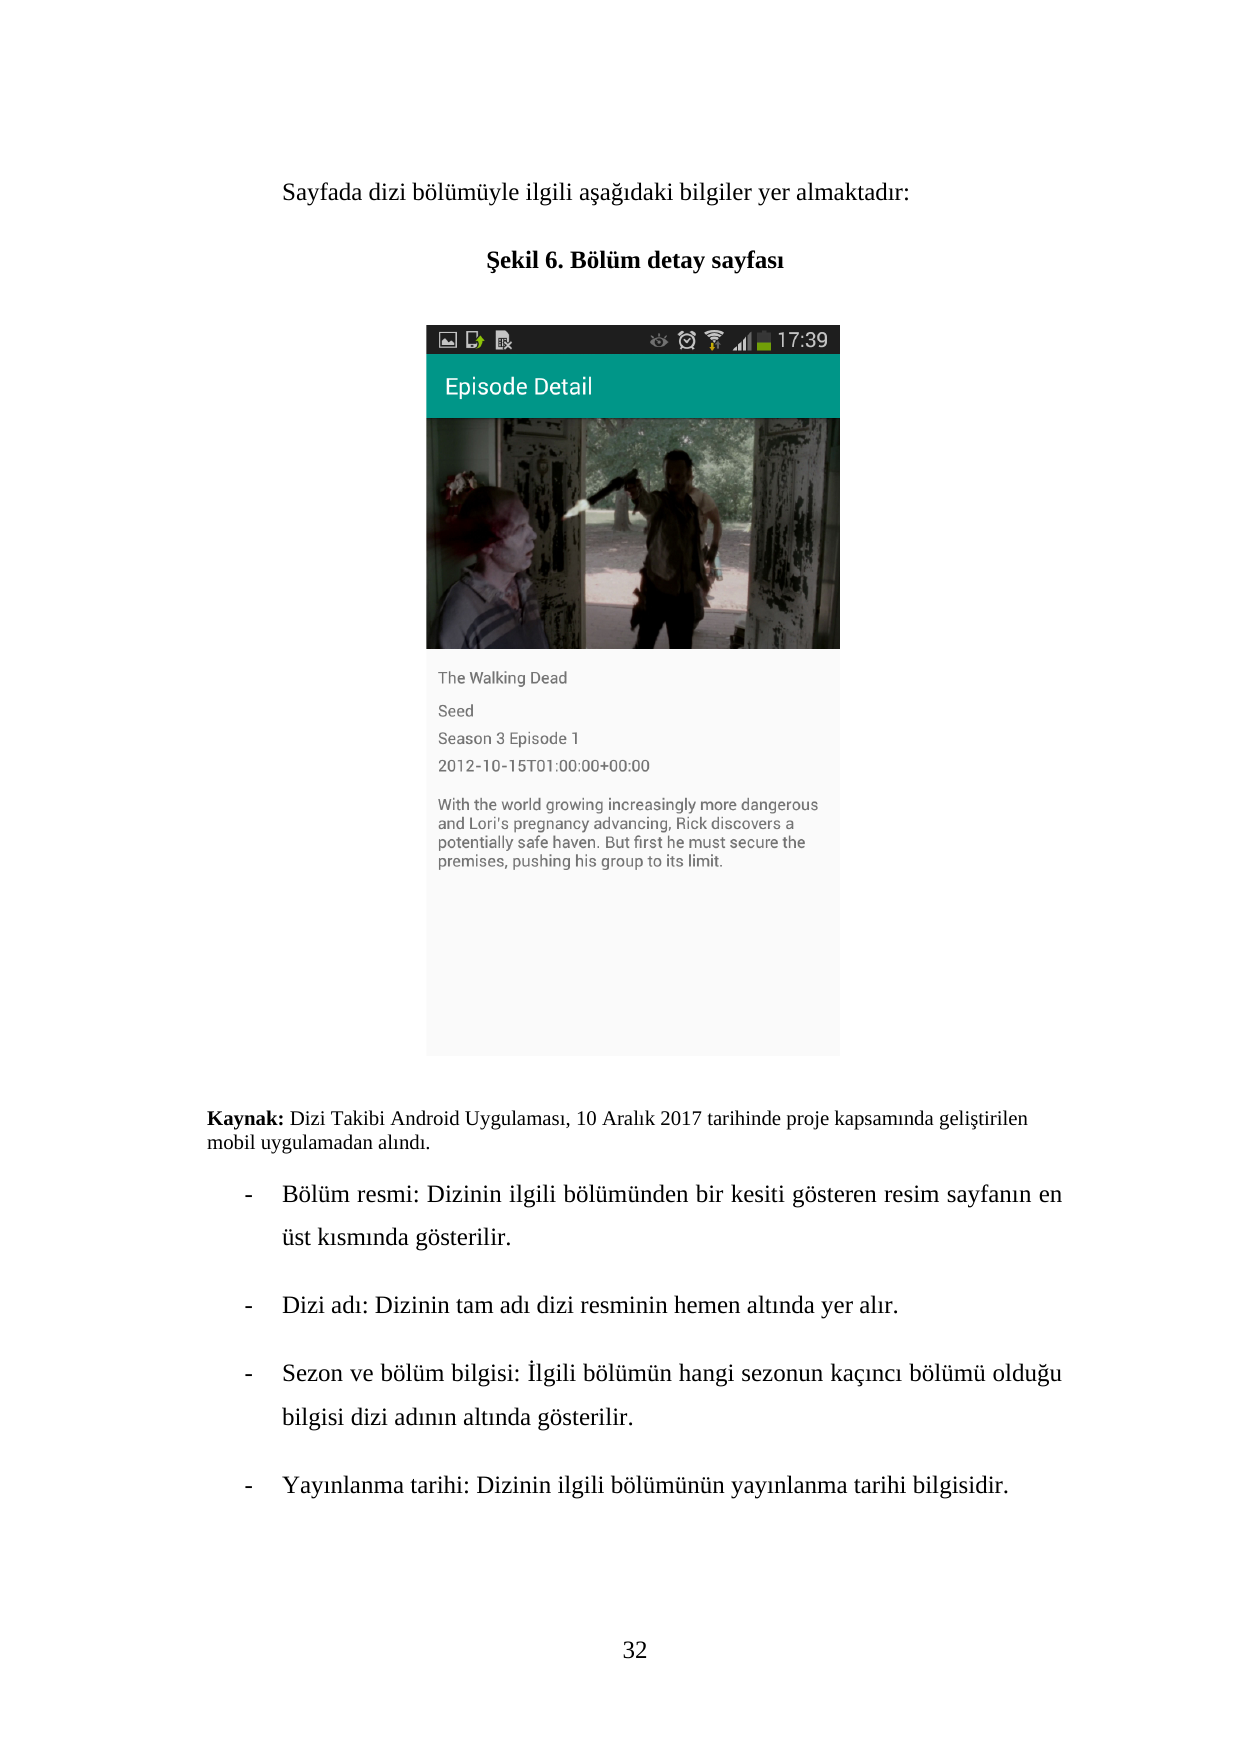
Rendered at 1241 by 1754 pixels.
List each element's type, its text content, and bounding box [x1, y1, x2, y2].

list Dizi adı: Dizinin tam adı dizi resminin hemen altında yer alır. [244, 1290, 1063, 1319]
text Şekil 6. Bölüm detay sayfası [207, 245, 1063, 274]
picture [426, 325, 840, 1056]
list Bölüm resmi: Dizinin ilgili bölümünden bir kesiti gösteren resim sayfanın en üst kısmında gösterilir. [244, 1179, 1063, 1251]
text Sayfada dizi bölümüyle ilgili aşağıdaki bilgiler yer almaktadır: [207, 177, 1063, 206]
list Sezon ve bölüm bilgisi: İlgili bölümün hangi sezonun kaçıncı bölümü olduğu bilgisi dizi adının altında gösterilir. [244, 1358, 1063, 1430]
list Yayınlanma tarihi: Dizinin ilgili bölümünün yayınlanma tarihi bilgisidir. [244, 1470, 1063, 1498]
